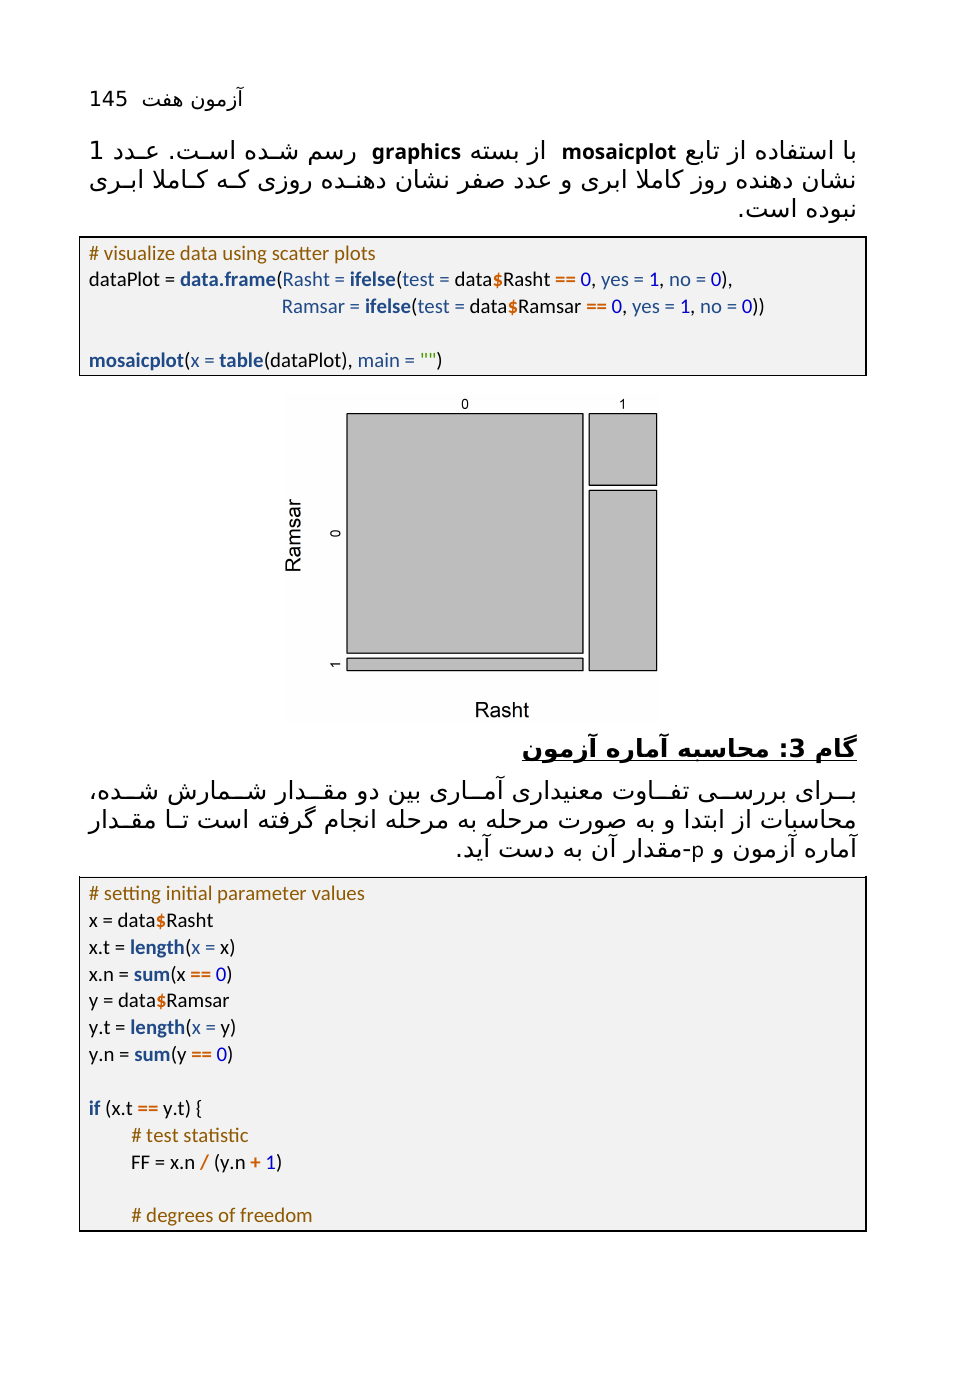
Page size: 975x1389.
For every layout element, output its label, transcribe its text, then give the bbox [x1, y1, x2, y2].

picture [285, 394, 661, 723]
text برای بررسی تفاوت معنی‏داری آماری بین دو مقدار شمارش شده، محاسبات از ابتدا و به صورت مرحله به مرحله انجام گرفته است تا مقدار آماره آزمون و p-مقدار آن به دست آید. [89, 776, 857, 864]
text گام 3: محاسبه آماره آزمون [89, 734, 857, 764]
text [89, 136, 857, 223]
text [80, 878, 865, 1230]
text # visualize data using scatter plots dataPlot = data.frame(Rasht = ifelse(test = data$Rasht == 0, yes = 1, no = 0), Ramsar = ifelse(test = data$Ramsar == 0, yes = 1, no = 0)) mosaicplot(x = table(dataPlot), main = "") [80, 238, 865, 375]
